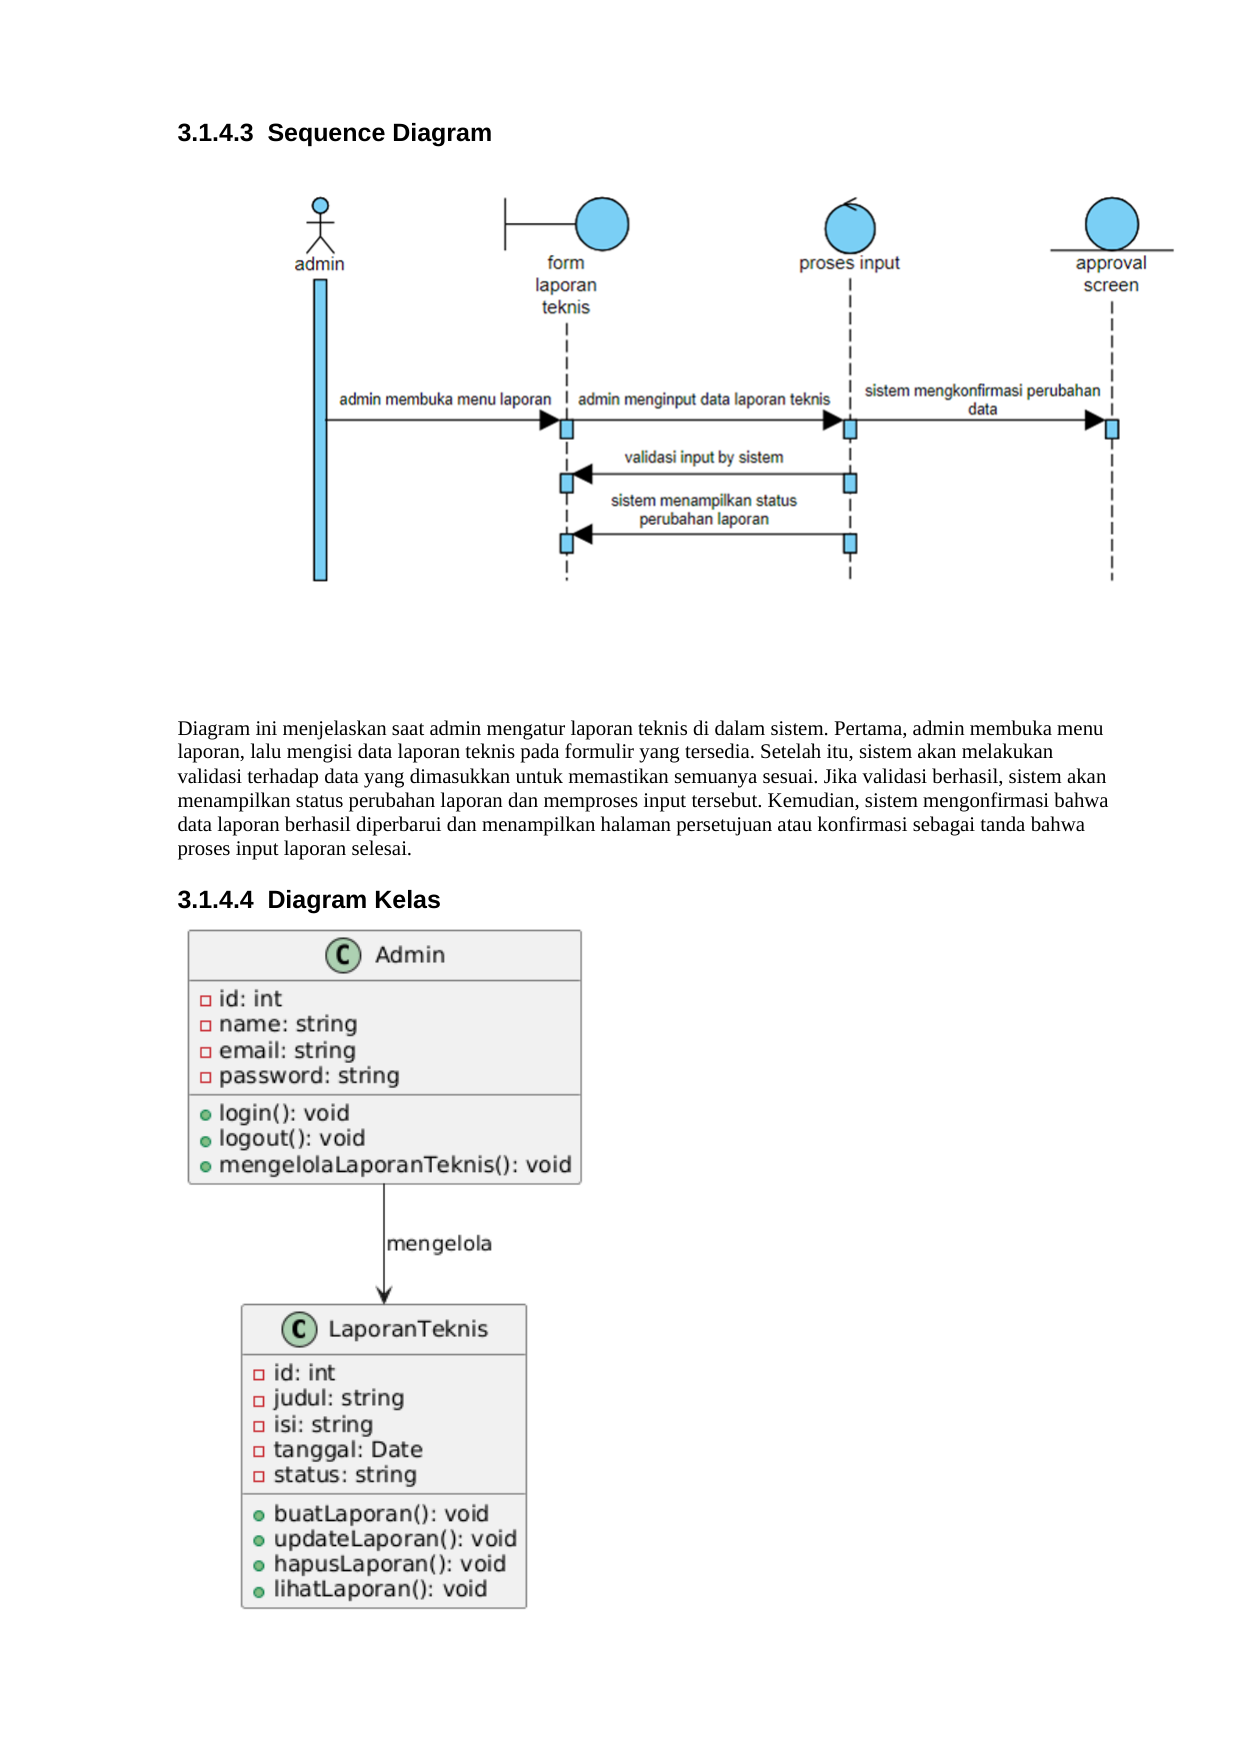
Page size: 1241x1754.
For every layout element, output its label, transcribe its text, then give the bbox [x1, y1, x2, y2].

picture [267, 153, 1212, 654]
subtitle Diagram Kelas [177, 885, 1122, 913]
picture [177, 919, 590, 1617]
subtitle Sequence Diagram [177, 118, 1122, 147]
text Diagram ini menjelaskan saat admin mengatur laporan teknis di dalam sistem. Pertama, admin membuka menu laporan, lalu mengisi data laporan teknis pada formulir yang tersedia. Setelah itu, sistem akan melakukan validasi terhadap data yang dimasukkan untuk memastikan semuanya sesuai. Jika validasi berhasil, sistem akan menampilkan status perubahan laporan dan memproses input tersebut. Kemudian, sistem mengonfirmasi bahwa data laporan berhasil diperbarui dan menampilkan halaman persetujuan atau konfirmasi sebagai tanda bahwa proses input laporan selesai. [177, 715, 1122, 860]
